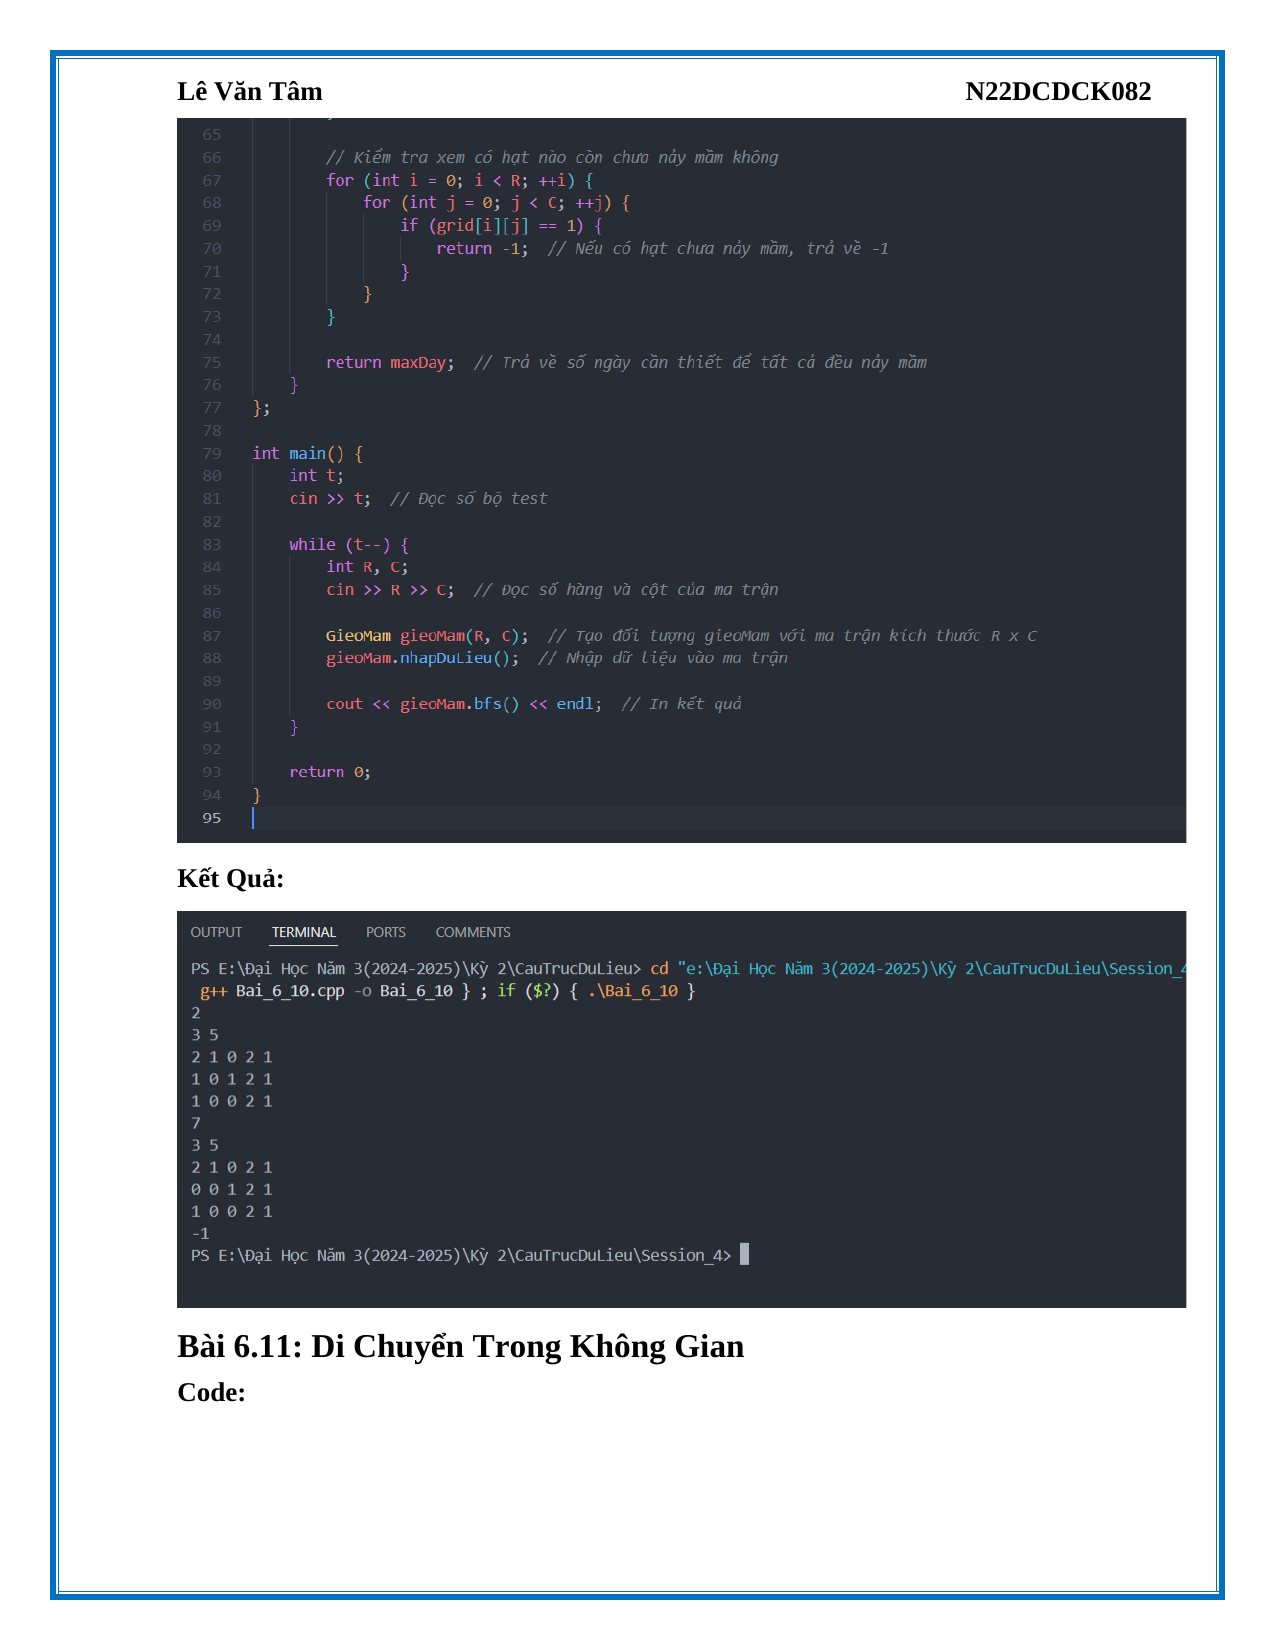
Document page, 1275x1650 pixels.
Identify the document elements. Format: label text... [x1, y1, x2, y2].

text Kết Quả: [177, 862, 1186, 893]
subtitle Bài 6.11: Di Chuyển Trong Không Gian [177, 1327, 1186, 1365]
picture [177, 911, 1187, 1308]
picture [177, 118, 1187, 843]
text Code: [177, 1376, 1186, 1407]
